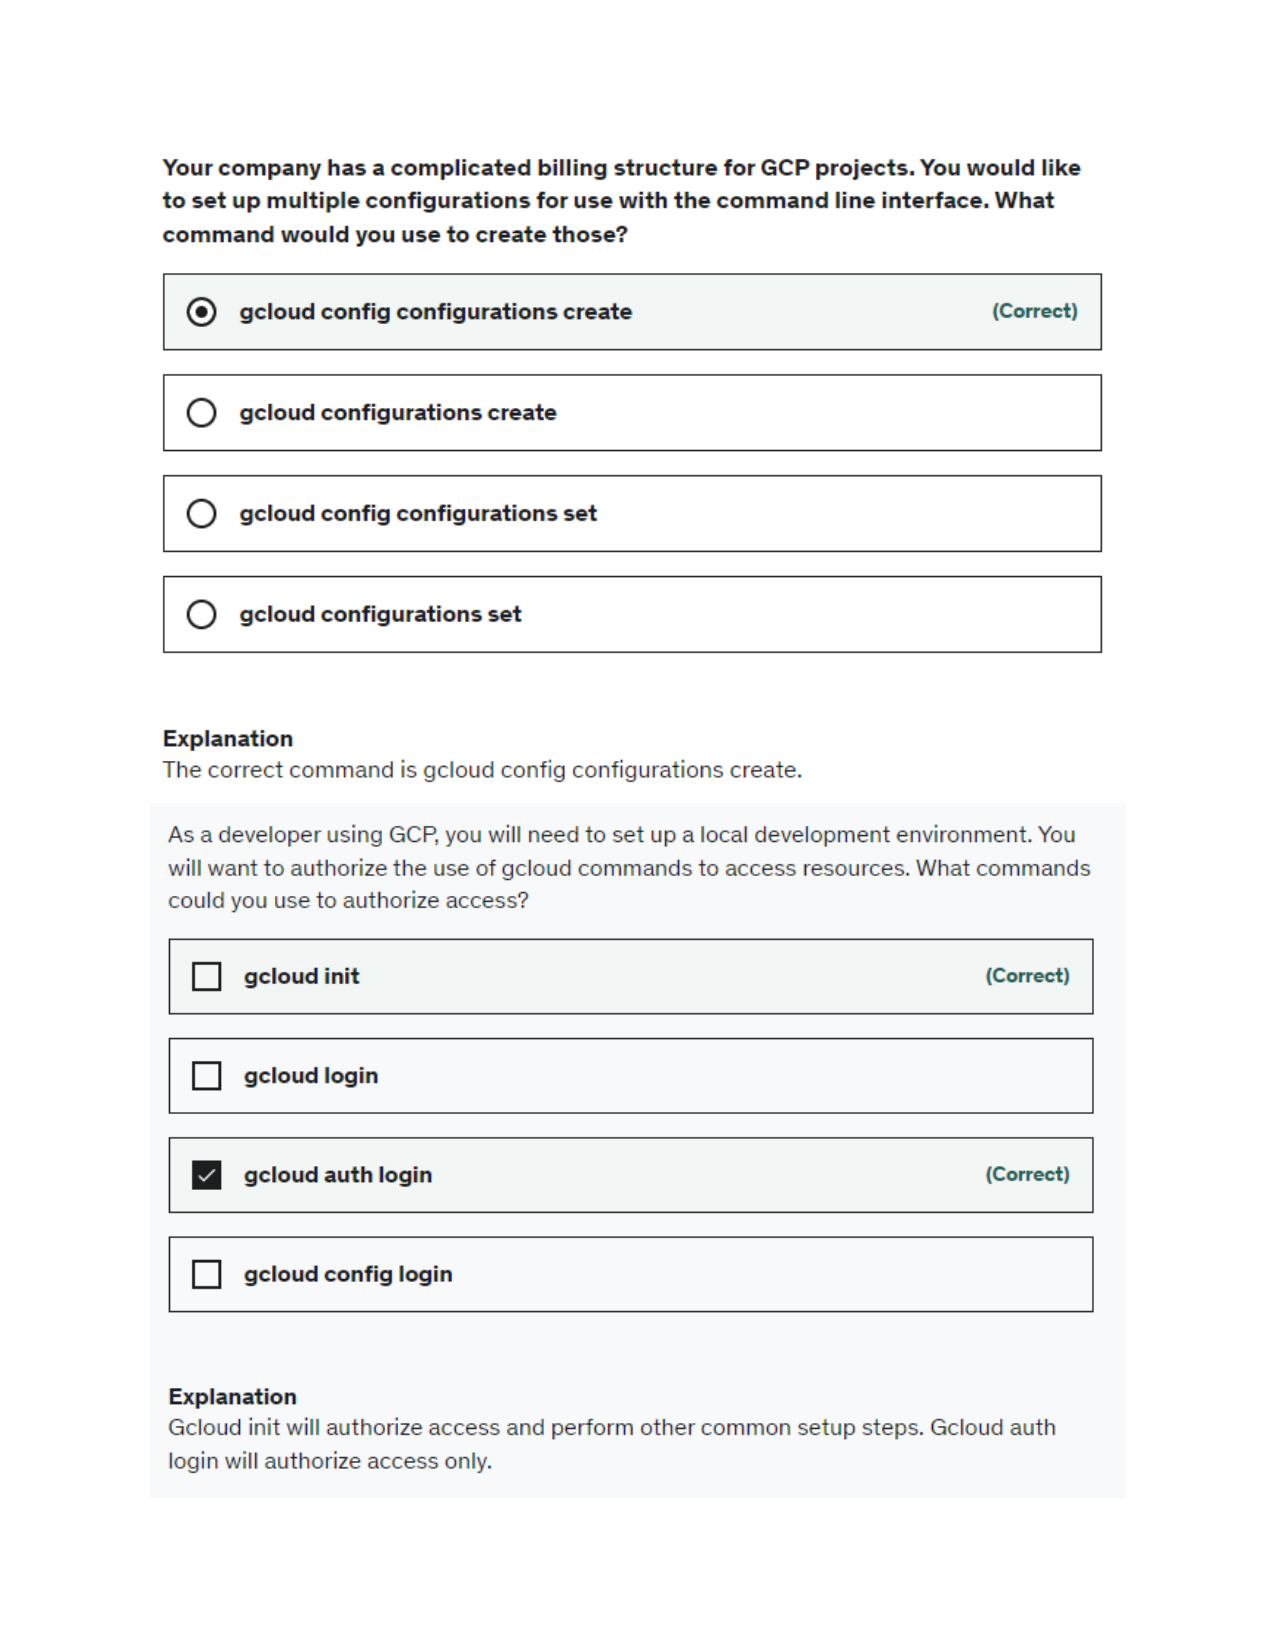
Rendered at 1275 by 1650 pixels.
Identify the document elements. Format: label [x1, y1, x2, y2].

picture [150, 150, 1125, 800]
picture [150, 803, 1125, 1498]
